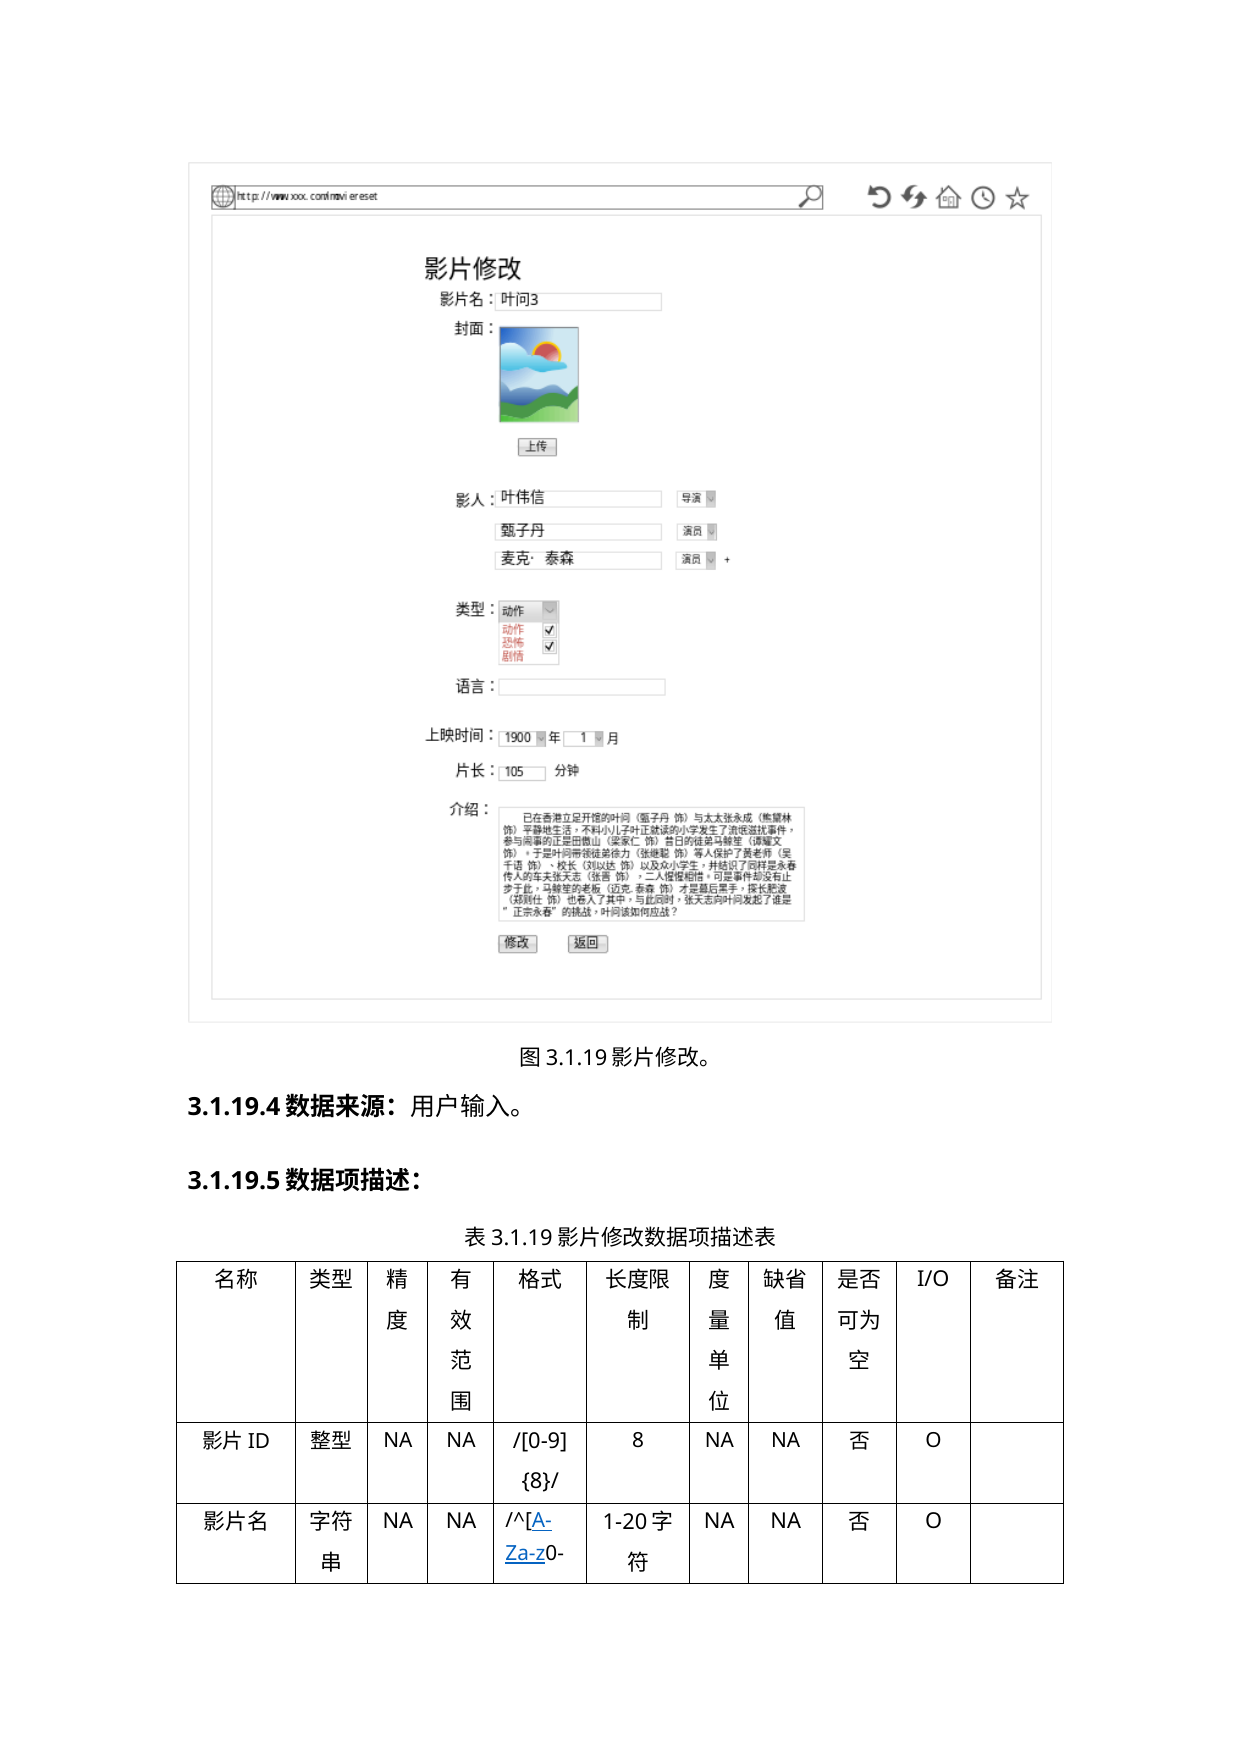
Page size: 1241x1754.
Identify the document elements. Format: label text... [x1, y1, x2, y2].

text 3.1.19.4数据来源：用户输入。 [187, 1072, 1053, 1137]
table_cell O [897, 1423, 970, 1503]
table_cell 字符串 [296, 1504, 367, 1583]
table_cell 否 [823, 1423, 896, 1503]
text 图3.1.19影片修改。 [187, 1039, 1053, 1072]
table_cell /[0-9]{8}/ [494, 1423, 586, 1503]
table_header 度量单位 [690, 1262, 748, 1422]
table_cell [971, 1504, 1063, 1583]
table_header 缺省值 [749, 1262, 822, 1422]
table_header 类型 [296, 1262, 367, 1422]
table_cell NA [749, 1423, 822, 1503]
table_cell NA [749, 1504, 822, 1583]
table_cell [494, 1504, 586, 1583]
table_cell O [897, 1504, 970, 1583]
table_cell NA [690, 1504, 748, 1583]
table_header I/O [897, 1262, 970, 1422]
table_header 是否可为空 [823, 1262, 896, 1422]
table_cell [971, 1423, 1063, 1503]
table_header 长度限制 [587, 1262, 689, 1422]
table_header 有效范围 [428, 1262, 493, 1422]
table_cell NA [428, 1423, 493, 1503]
table_cell 1-20字符 [587, 1504, 689, 1583]
table_header 格式 [494, 1262, 586, 1422]
table_cell NA [428, 1504, 493, 1583]
text 3.1.19.5数据项描述： [187, 1146, 1053, 1211]
table_cell NA [368, 1504, 427, 1583]
text 表3.1.19影片修改数据项描述表 [187, 1220, 1053, 1253]
table_cell 整型 [296, 1423, 367, 1503]
table_header 名称 [177, 1262, 295, 1422]
table_cell 影片名 [177, 1504, 295, 1583]
table_header 精度 [368, 1262, 427, 1422]
table_cell 影片ID [177, 1423, 295, 1503]
table_cell 8 [587, 1423, 689, 1503]
table_cell NA [368, 1423, 427, 1503]
table_cell 否 [823, 1504, 896, 1583]
table_cell NA [690, 1423, 748, 1503]
table_header 备注 [971, 1262, 1063, 1422]
